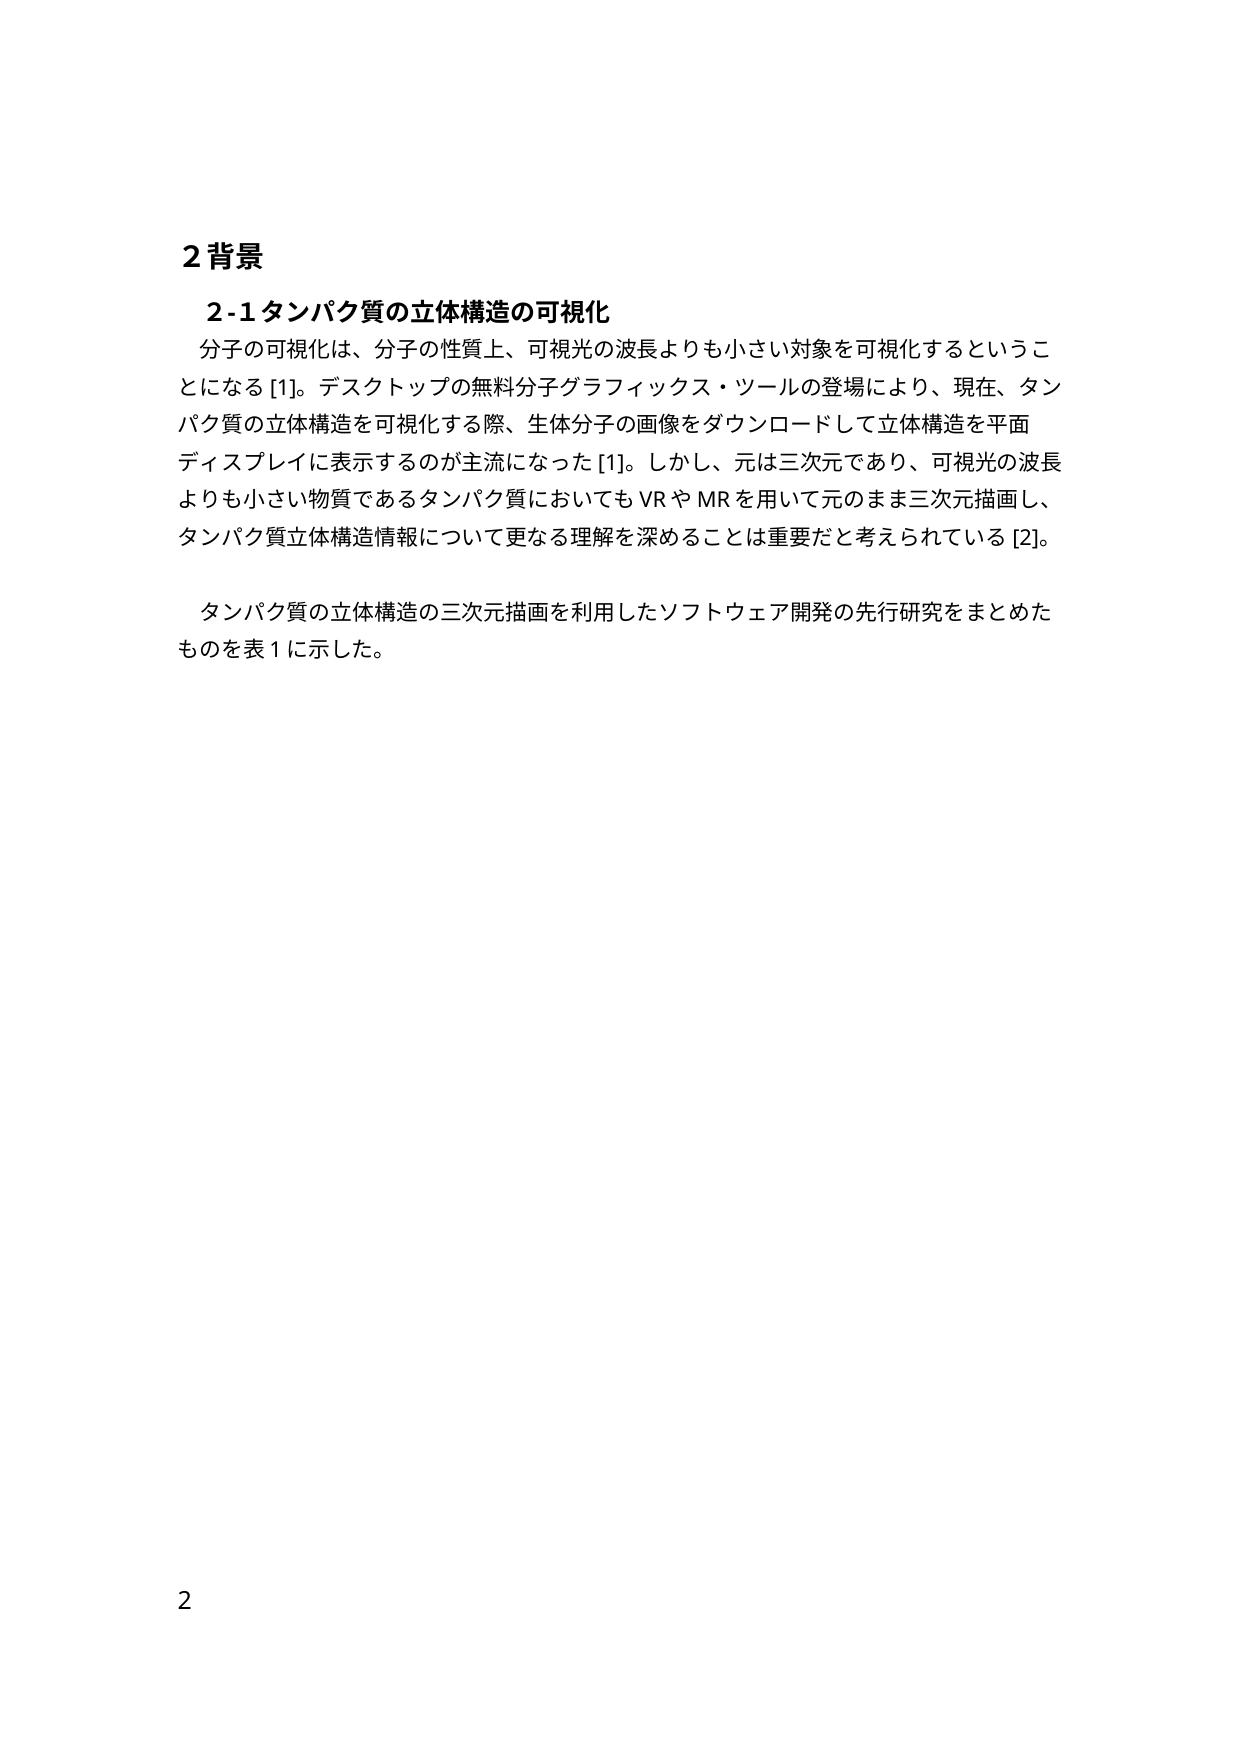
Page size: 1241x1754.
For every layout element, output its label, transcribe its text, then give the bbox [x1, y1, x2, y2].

text 分子の可視化は、分子の性質上、可視光の波長よりも小さい対象を可視化するということになる [1]。デスクトップの無料分子グラフィックス・ツールの登場により、現在、タンパク質の立体構造を可視化する際、生体分子の画像をダウンロードして立体構造を平面ディスプレイに表示するのが主流になった [1]。しかし、元は三次元であり、可視光の波長よりも小さい物質であるタンパク質においてもVRやMRを用いて元のまま三次元描画し、タンパク質立体構造情報について更なる理解を深めることは重要だと考えられている [2]。 [177, 329, 1063, 554]
subtitle タンパク質の立体構造の可視化 [202, 292, 1038, 329]
subtitle 背景 [177, 217, 1063, 292]
text タンパク質の立体構造の三次元描画を利用したソフトウェア開発の先行研究をまとめたものを表1に示した。 [177, 592, 1063, 667]
